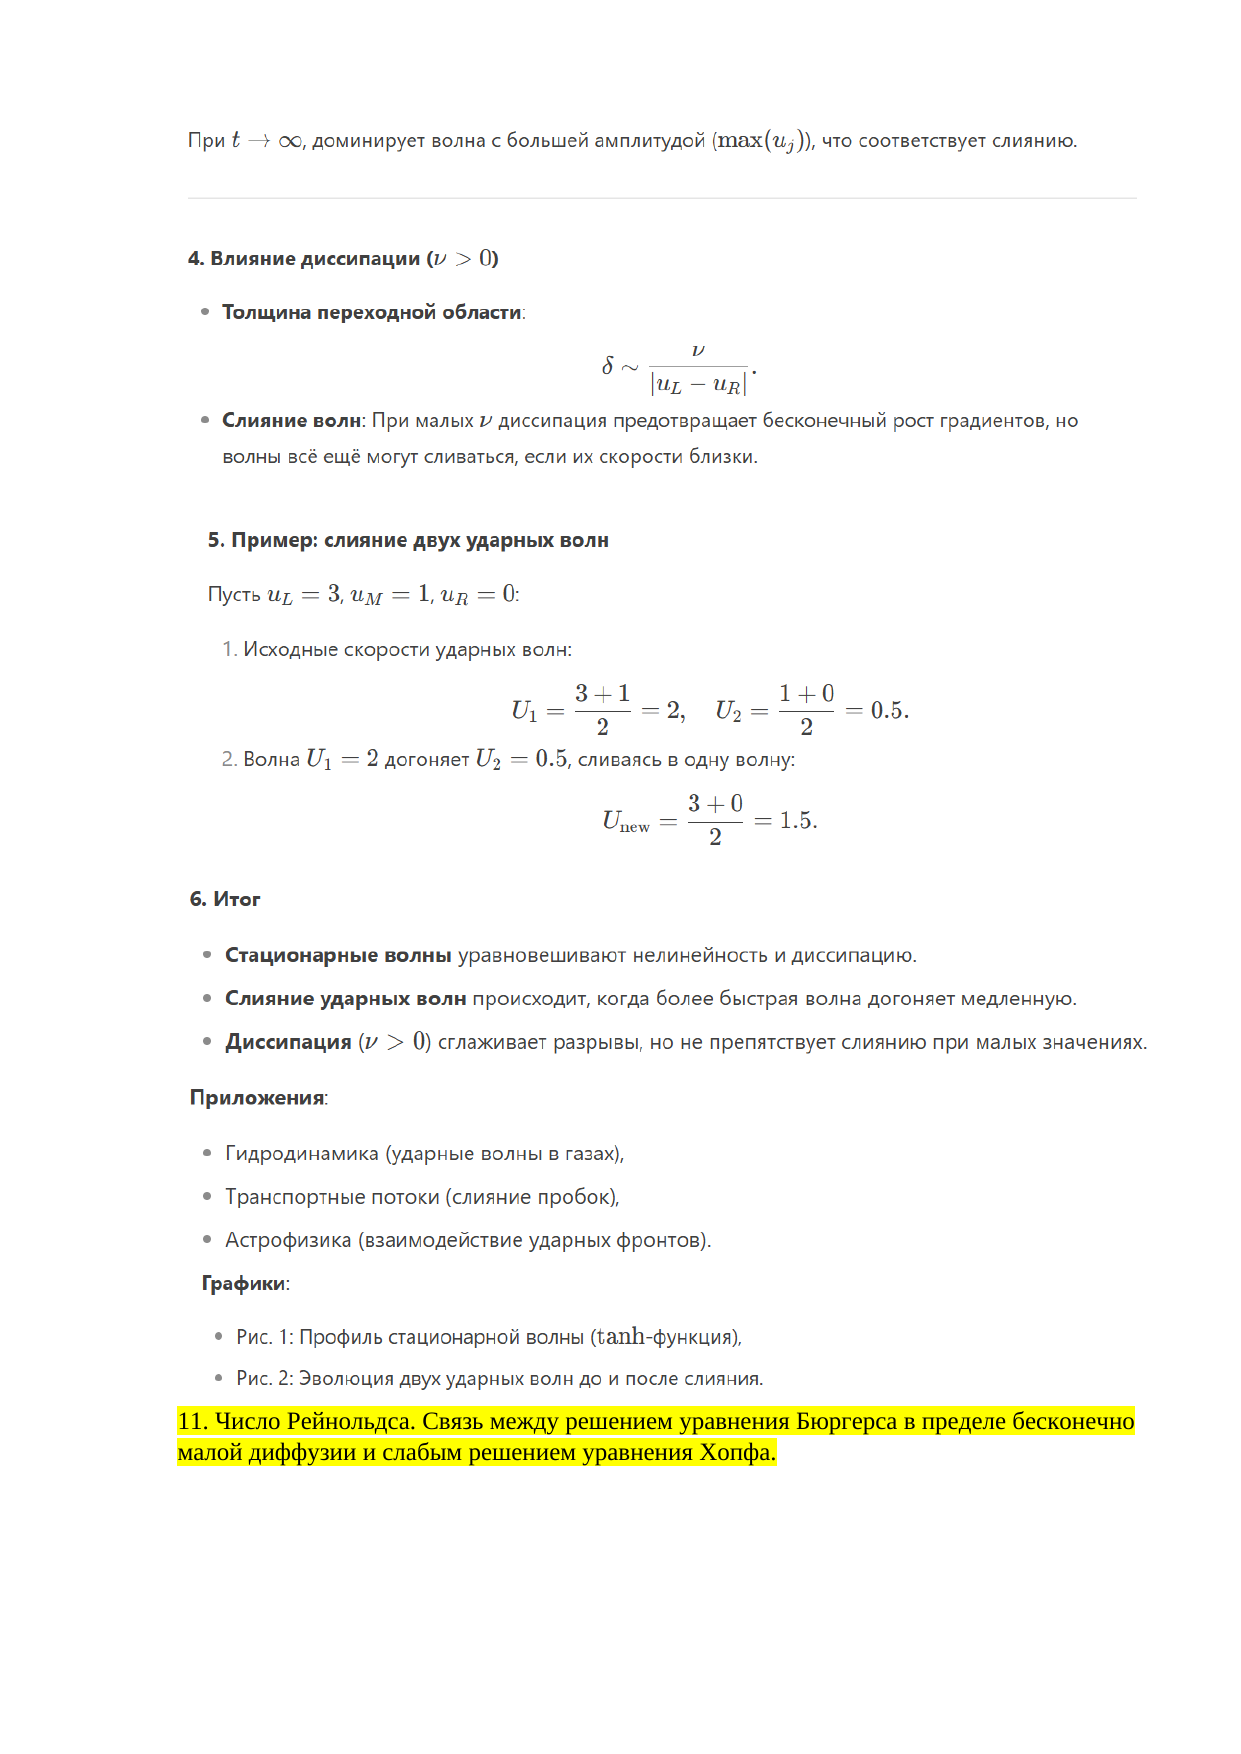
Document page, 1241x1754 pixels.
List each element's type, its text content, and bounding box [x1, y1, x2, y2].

picture [177, 503, 1152, 874]
text 10. Решение уравнения Бюргерса в виде стационарной волны. Слияние ударных волн. 11. Число Рейнольдса. Связь между решением уравнения Бюргерса в пределе бесконечно малой диффузии и слабым решением уравнения Хопфа. [177, 1405, 1152, 1466]
picture [177, 1260, 1152, 1405]
picture [177, 875, 1152, 1258]
picture [177, 118, 1152, 502]
